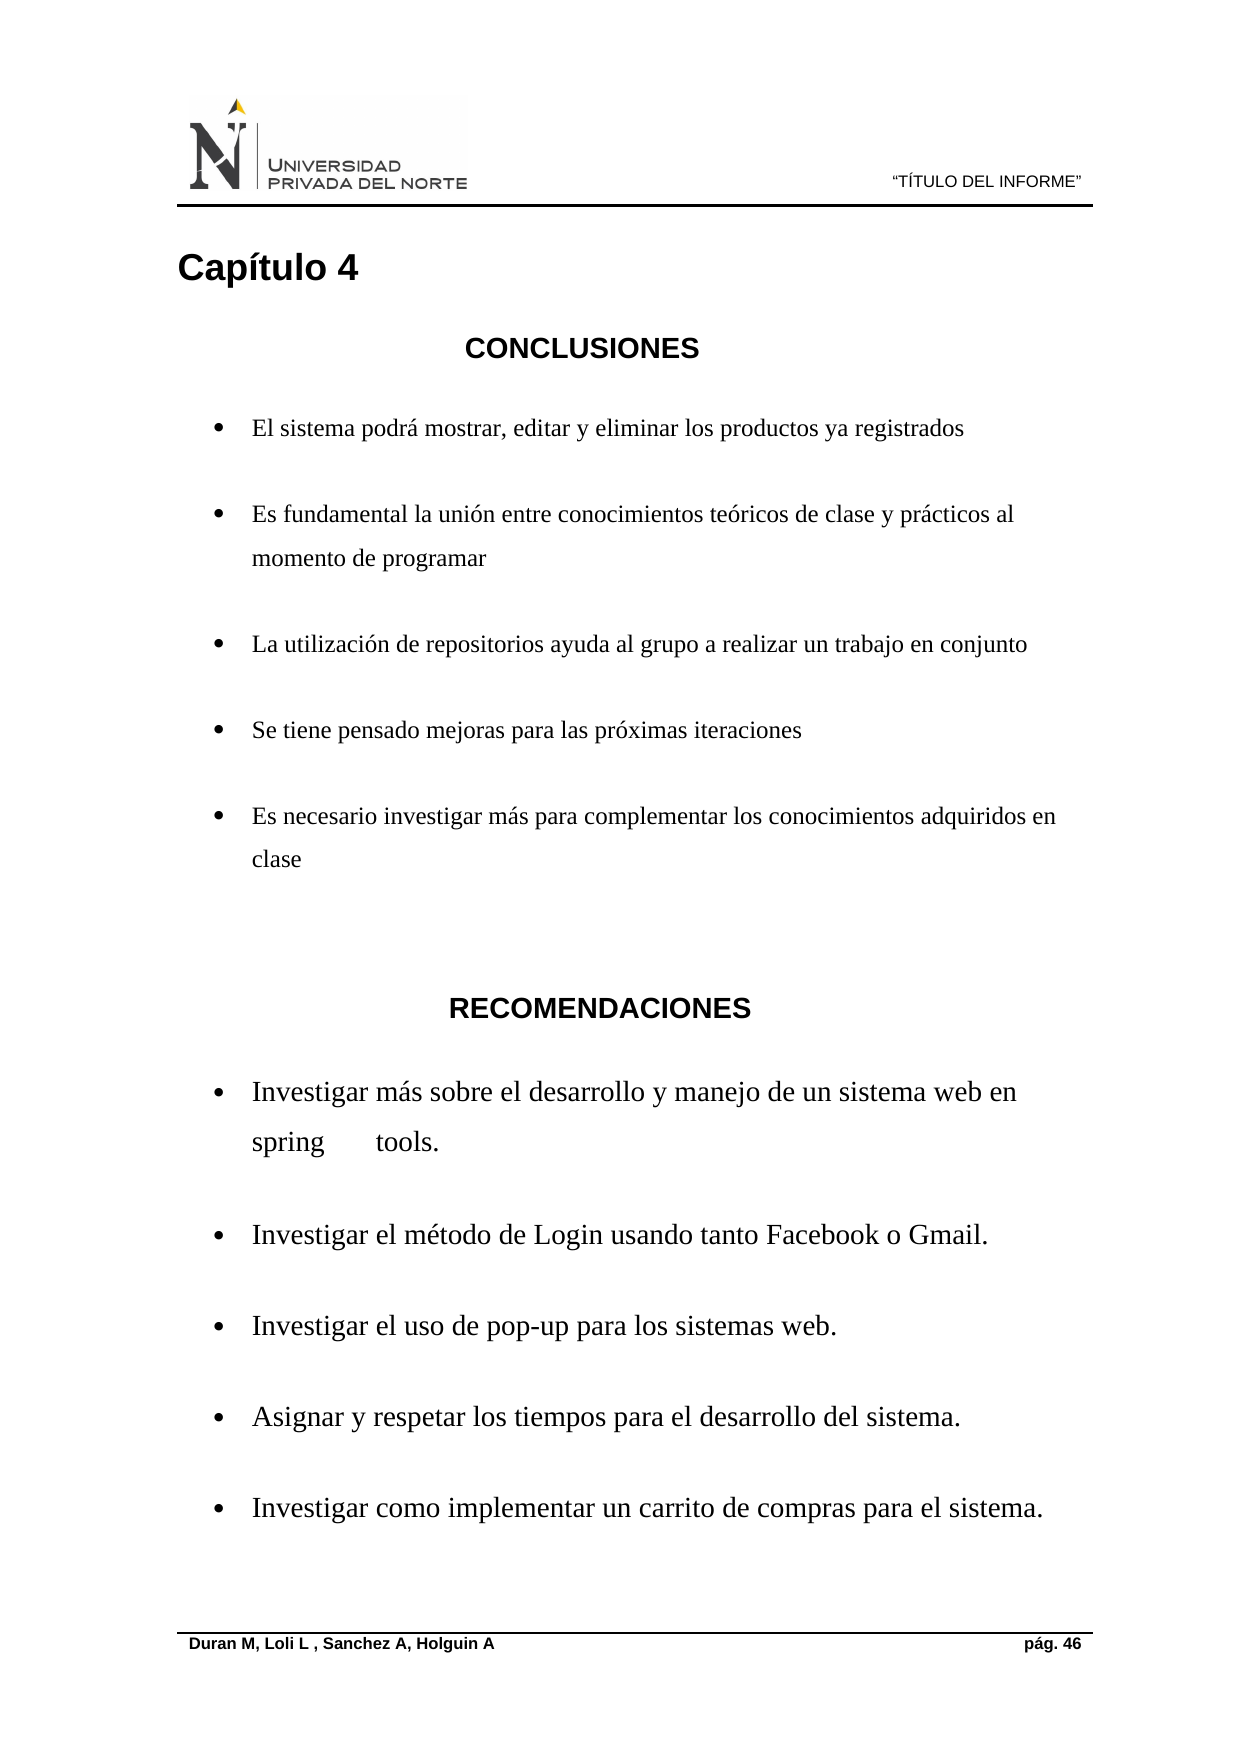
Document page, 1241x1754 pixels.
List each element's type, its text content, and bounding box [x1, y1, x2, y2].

list Es necesario investigar más para complementar los conocimientos adquiridos en clase [214, 801, 1092, 916]
list Se tiene pensado mejoras para las próximas iteraciones [214, 715, 1092, 787]
subtitle CONCLUSIONES [327, 331, 1092, 364]
list Investigar el uso de pop-up para los sistemas web. [214, 1308, 1092, 1385]
list Investigar como implementar un carrito de compras para el sistema. [214, 1491, 1092, 1567]
list El sistema podrá mostrar, editar y eliminar los productos ya registrados [214, 413, 1092, 485]
subtitle RECOMENDACIONES [327, 991, 1092, 1025]
list Investigar el método de Login usando tanto Facebook o Gmail. [214, 1217, 1092, 1294]
list Asignar y respetar los tiempos para el desarrollo del sistema. [214, 1399, 1092, 1476]
picture [188, 95, 469, 191]
subtitle Capítulo 4 [177, 245, 1092, 288]
list Es fundamental la unión entre conocimientos teóricos de clase y prácticos al momento de programar [214, 499, 1092, 614]
list Investigar más sobre el desarrollo y manejo de un sistema web en spring tools. [214, 1074, 1092, 1157]
list La utilización de repositorios ayuda al grupo a realizar un trabajo en conjunto [214, 629, 1092, 701]
